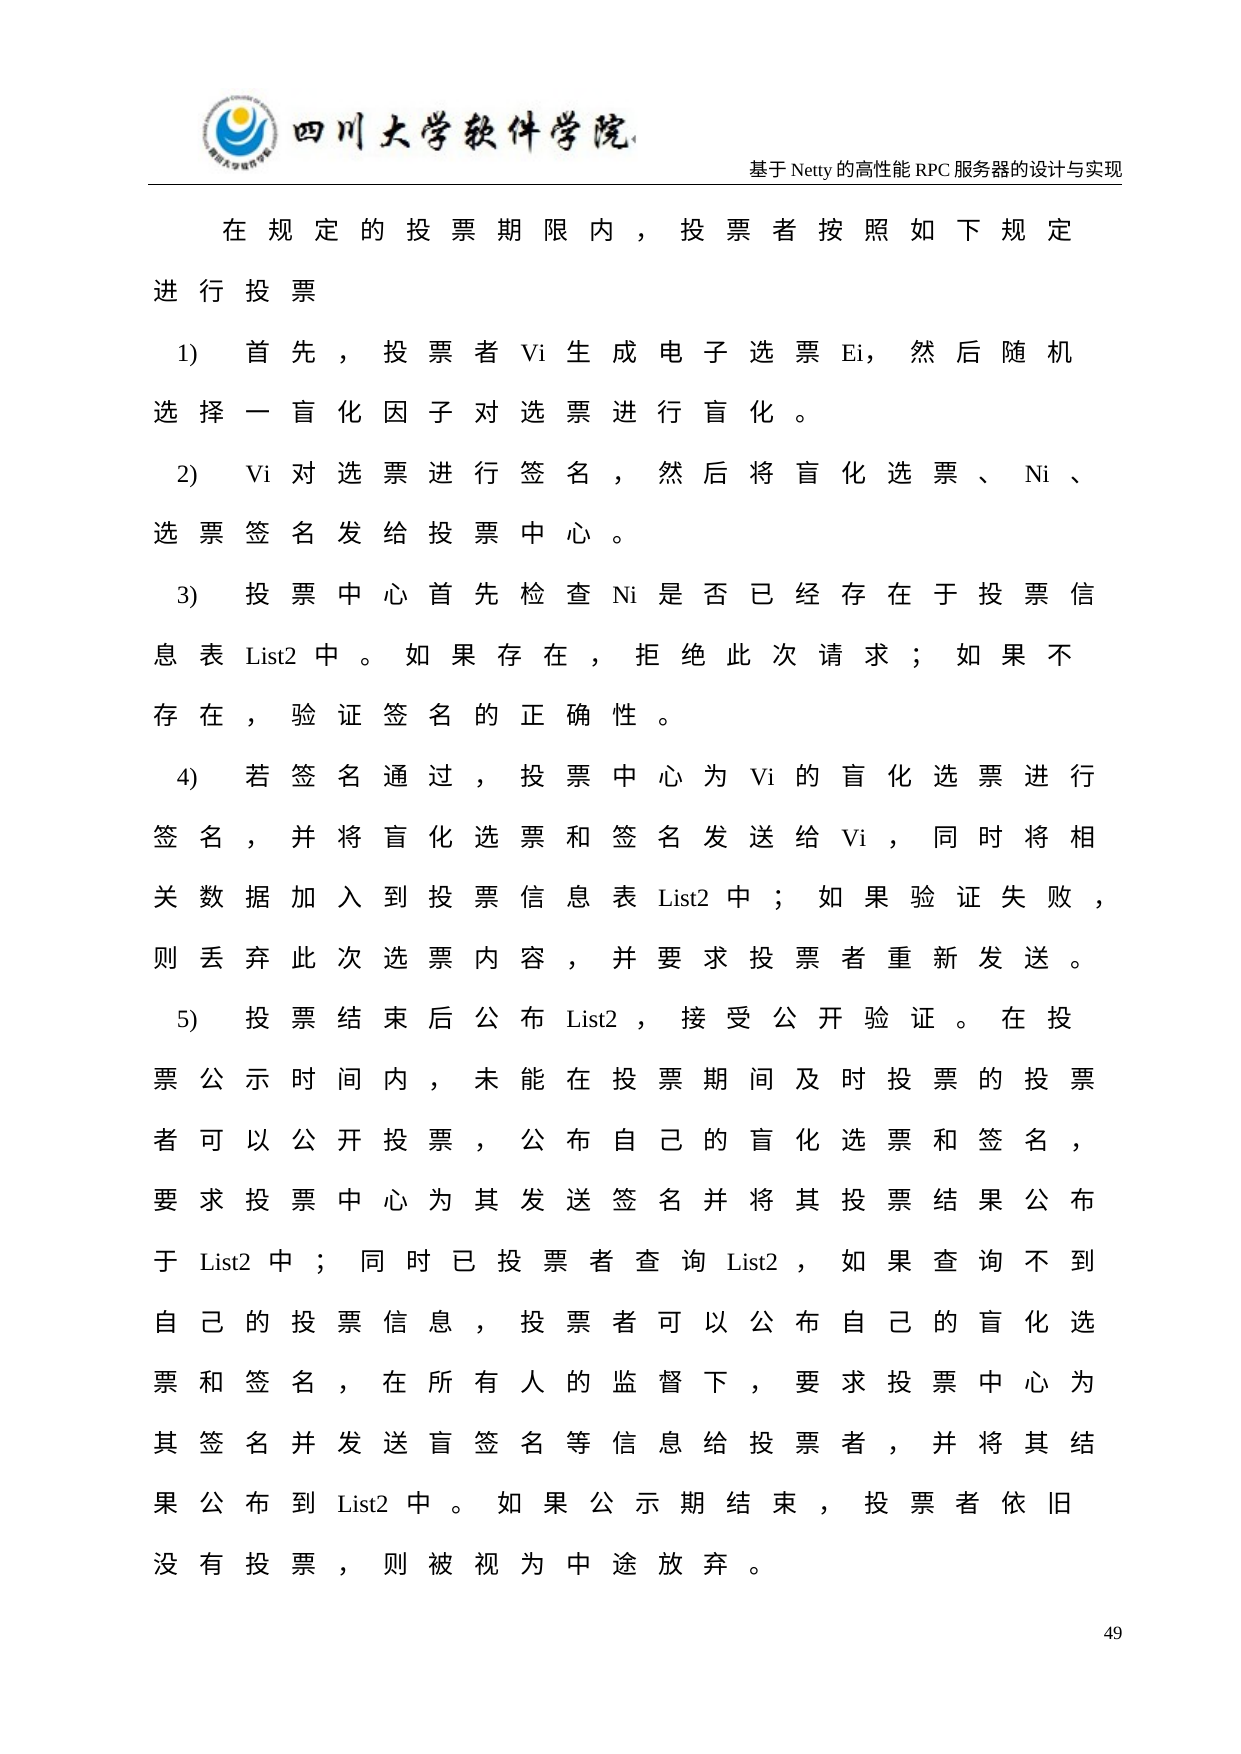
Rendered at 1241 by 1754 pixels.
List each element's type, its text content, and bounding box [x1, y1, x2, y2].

list 投票中心首先检查Ni是否已经存在于投票信息表List2中。如果存在，拒绝此次请求；如果不存在，验证签名的正确性。 [154, 562, 1116, 744]
picture [197, 88, 639, 177]
list 若签名通过，投票中心为Vi的盲化选票进行签名，并将盲化选票和签名发送给Vi，同时将相关数据加入到投票信息表List2中；如果验证失败，则丢弃此次选票内容，并要求投票者重新发送。 [154, 744, 1116, 987]
list Vi对选票进行签名，然后将盲化选票、Ni、选票签名发给投票中心。 [154, 441, 1116, 562]
list 首先，投票者Vi生成电子选票Ei，然后随机选择一盲化因子对选票进行盲化。 [154, 320, 1116, 441]
list 投票结束后公布List2，接受公开验证。在投票公示时间内，未能在投票期间及时投票的投票者可以公开投票，公布自己的盲化选票和签名，要求投票中心为其发送签名并将其投票结果公布于List2中；同时已投票者查询List2，如果查询不到自己的投票信息，投票者可以公布自己的盲化选票和签名，在所有人的监督下，要求投票中心为其签名并发送盲签名等信息给投票者，并将其结果公布到List2中。如果公示期结束，投票者依旧没有投票，则被视为中途放弃。 [154, 987, 1116, 1593]
text 在规定的投票期限内，投票者按照如下规定进行投票 [154, 198, 1116, 320]
